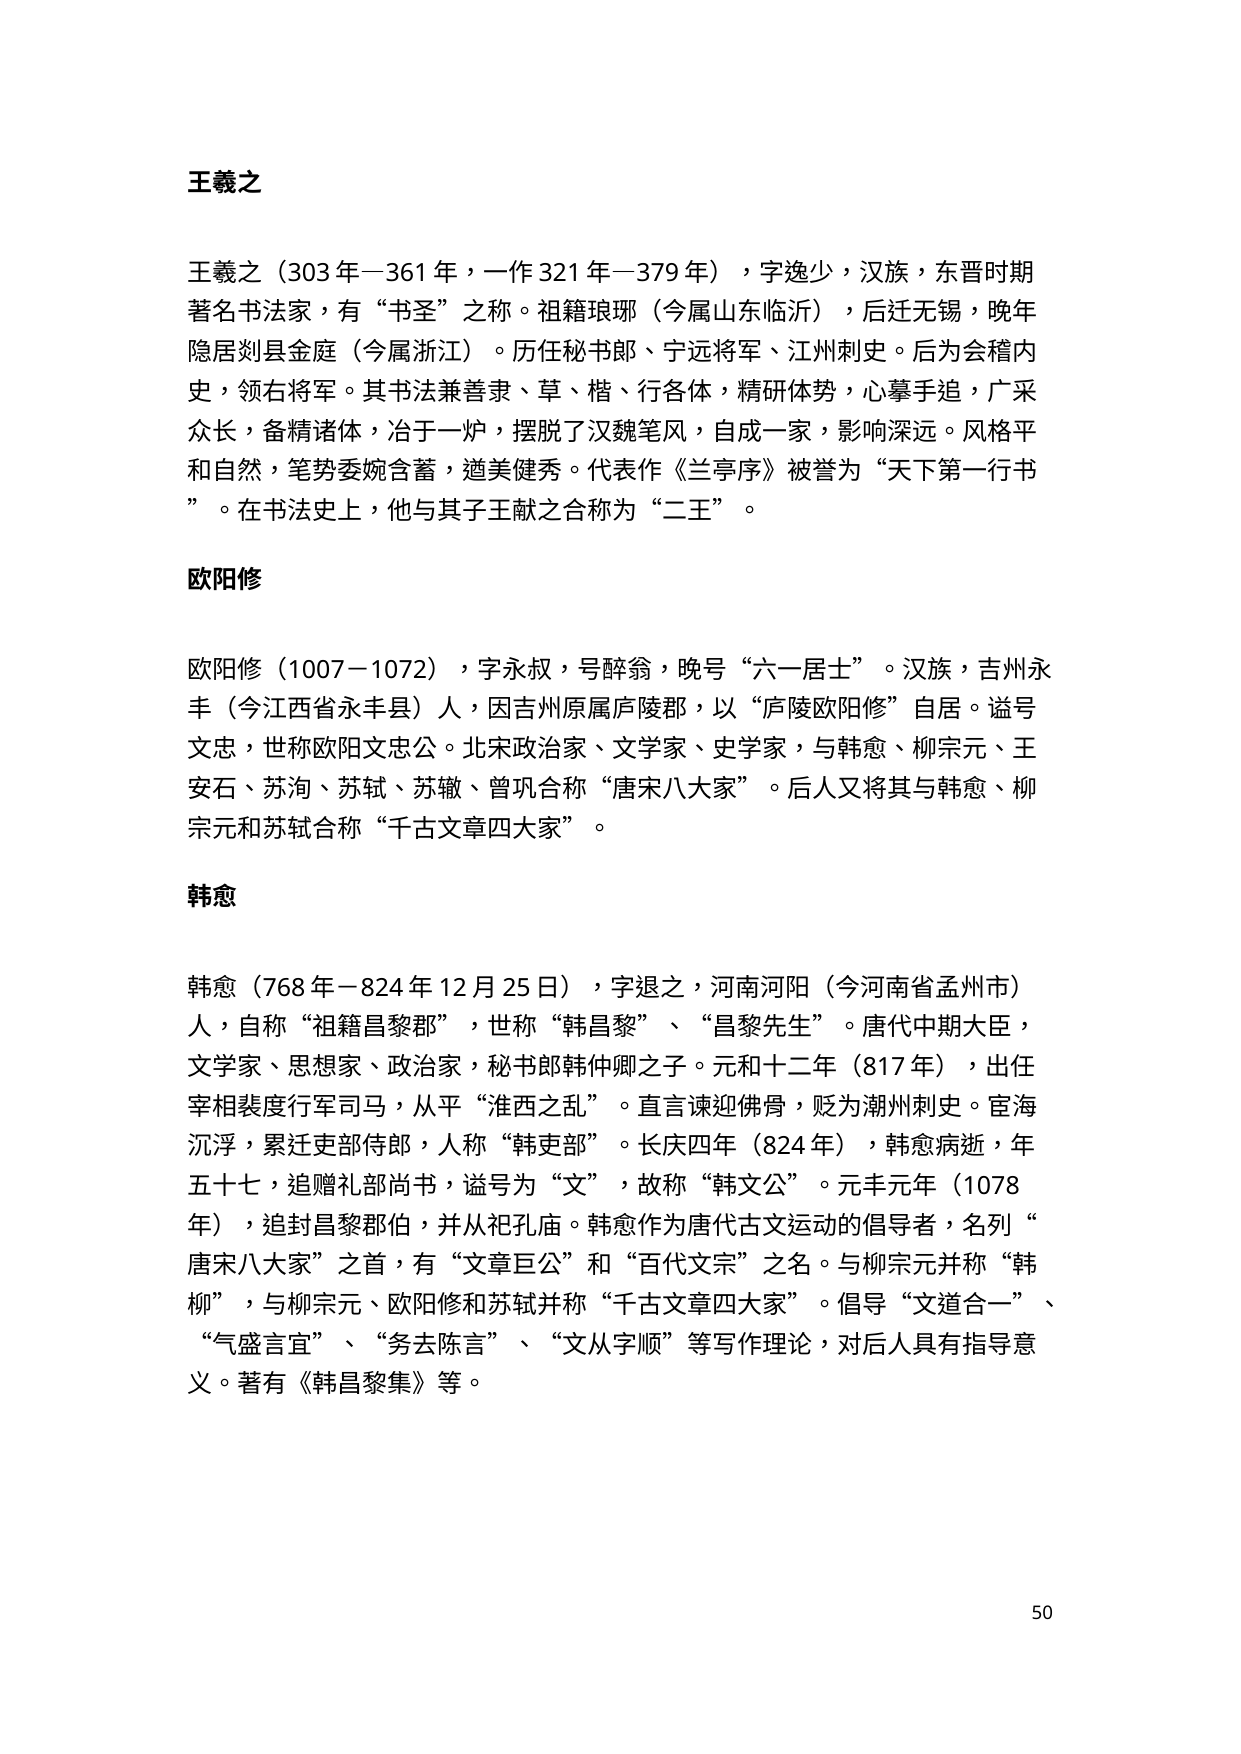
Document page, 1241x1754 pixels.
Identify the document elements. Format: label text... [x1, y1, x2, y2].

text 王羲之（303年—361年，一作321年—379年），字逸少，汉族，东晋时期著名书法家，有“书圣”之称。祖籍琅琊（今属山东临沂），后迁无锡，晚年隐居剡县金庭（今属浙江）。历任秘书郞、宁远将军、江州刺史。后为会稽内史，领右将军。其书法兼善隶、草、楷、行各体，精研体势，心摹手追，广采众长，备精诸体，冶于一炉，摆脱了汉魏笔风，自成一家，影响深远。风格平和自然，笔势委婉含蓄，遒美健秀。代表作《兰亭序》被誉为“天下第一行书”。在书法史上，他与其子王献之合称为“二王”。 [187, 251, 1053, 528]
subtitle 欧阳修 [187, 557, 1053, 597]
text 韩愈（768年－824年12月25日），字退之，河南河阳（今河南省孟州市）人，自称“祖籍昌黎郡”，世称“韩昌黎”、“昌黎先生”。唐代中期大臣，文学家、思想家、政治家，秘书郎韩仲卿之子。元和十二年（817年），出任宰相裴度行军司马，从平“淮西之乱”。直言谏迎佛骨，贬为潮州刺史。宦海沉浮，累迁吏部侍郎，人称“韩吏部”。长庆四年（824年），韩愈病逝，年五十七，追赠礼部尚书，谥号为“文”，故称“韩文公”。元丰元年（1078年），追封昌黎郡伯，并从祀孔庙。韩愈作为唐代古文运动的倡导者，名列“唐宋八大家”之首，有“文章巨公”和“百代文宗”之名。与柳宗元并称“韩柳”，与柳宗元、欧阳修和苏轼并称“千古文章四大家”。倡导“文道合一”、“气盛言宜”、“务去陈言”、“文从字顺”等写作理论，对后人具有指导意义。著有《韩昌黎集》等。 [187, 965, 1053, 1402]
subtitle 韩愈 [187, 875, 1053, 915]
text 欧阳修（1007－1072），字永叔，号醉翁，晚号“六一居士”。汉族，吉州永丰（今江西省永丰县）人，因吉州原属庐陵郡，以“庐陵欧阳修”自居。谥号文忠，世称欧阳文忠公。北宋政治家、文学家、史学家，与韩愈、柳宗元、王安石、苏洵、苏轼、苏辙、曾巩合称“唐宋八大家”。后人又将其与韩愈、柳宗元和苏轼合称“千古文章四大家”。 [187, 648, 1053, 846]
subtitle 王羲之 [187, 160, 1053, 200]
